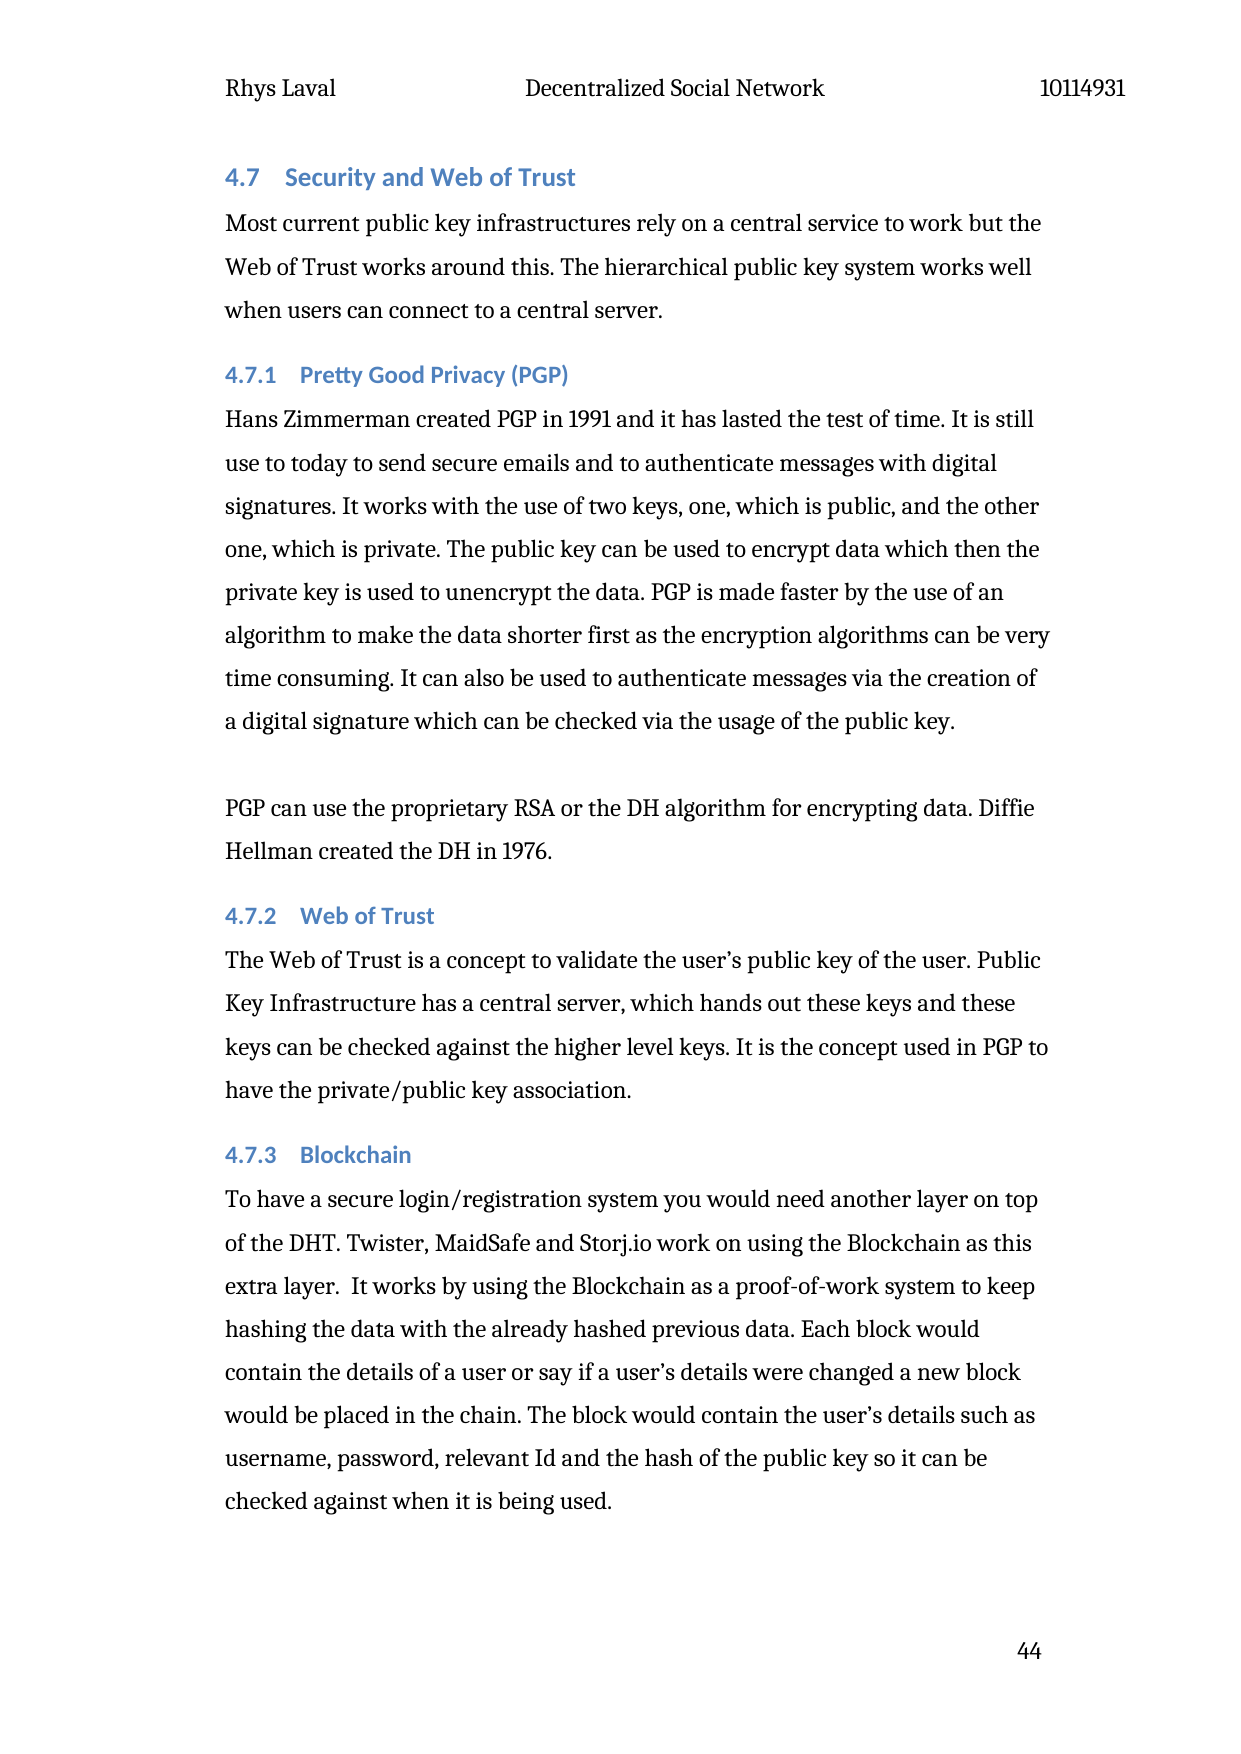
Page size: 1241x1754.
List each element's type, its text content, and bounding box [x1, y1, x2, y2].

subtitle Pretty Good Privacy (PGP) [225, 359, 1053, 390]
subtitle Security and Web of Trust [225, 160, 1053, 193]
text The Web of Trust is a concept to validate the user’s public key of the user. Public Key Infrastructure has a central server, which hands out these keys and these keys can be checked against the higher level keys. It is the concept used in PGP to have the private/public key association. [225, 946, 1053, 1104]
subtitle Blockchain [225, 1139, 1053, 1170]
text To have a secure login/registration system you would need another layer on top of the DHT. Twister, MaidSafe and Storj.io work on using the Blockchain as this extra layer. It works by using the Blockchain as a proof-of-work system to keep hashing the data with the already hashed previous data. Each block would contain the details of a user or say if a user’s details were changed a new block would be placed in the chain. The block would contain the user’s details such as username, password, relevant Id and the hash of the public key so it can be checked against when it is being used. [225, 1185, 1053, 1516]
text PGP can use the proprietary RSA or the DH algorithm for encrypting data. Diffie Hellman created the DH in 1976. [225, 793, 1053, 865]
text Most current public key infrastructures rely on a central service to work but the Web of Trust works around this. The hierarchical public key system works well when users can connect to a central server. [225, 209, 1053, 324]
subtitle Web of Trust [225, 901, 1053, 931]
text Hans Zimmerman created PGP in 1991 and it has lasted the test of time. It is still use to today to send secure emails and to authenticate messages with digital signatures. It works with the use of two keys, one, which is public, and the other one, which is private. The public key can be used to encrypt data which then the private key is used to unencrypt the data. PGP is made faster by the use of an algorithm to make the data shorter first as the encryption algorithms can be very time consuming. It can also be used to authenticate messages via the creation of a digital signature which can be checked via the usage of the public key. [225, 405, 1053, 736]
